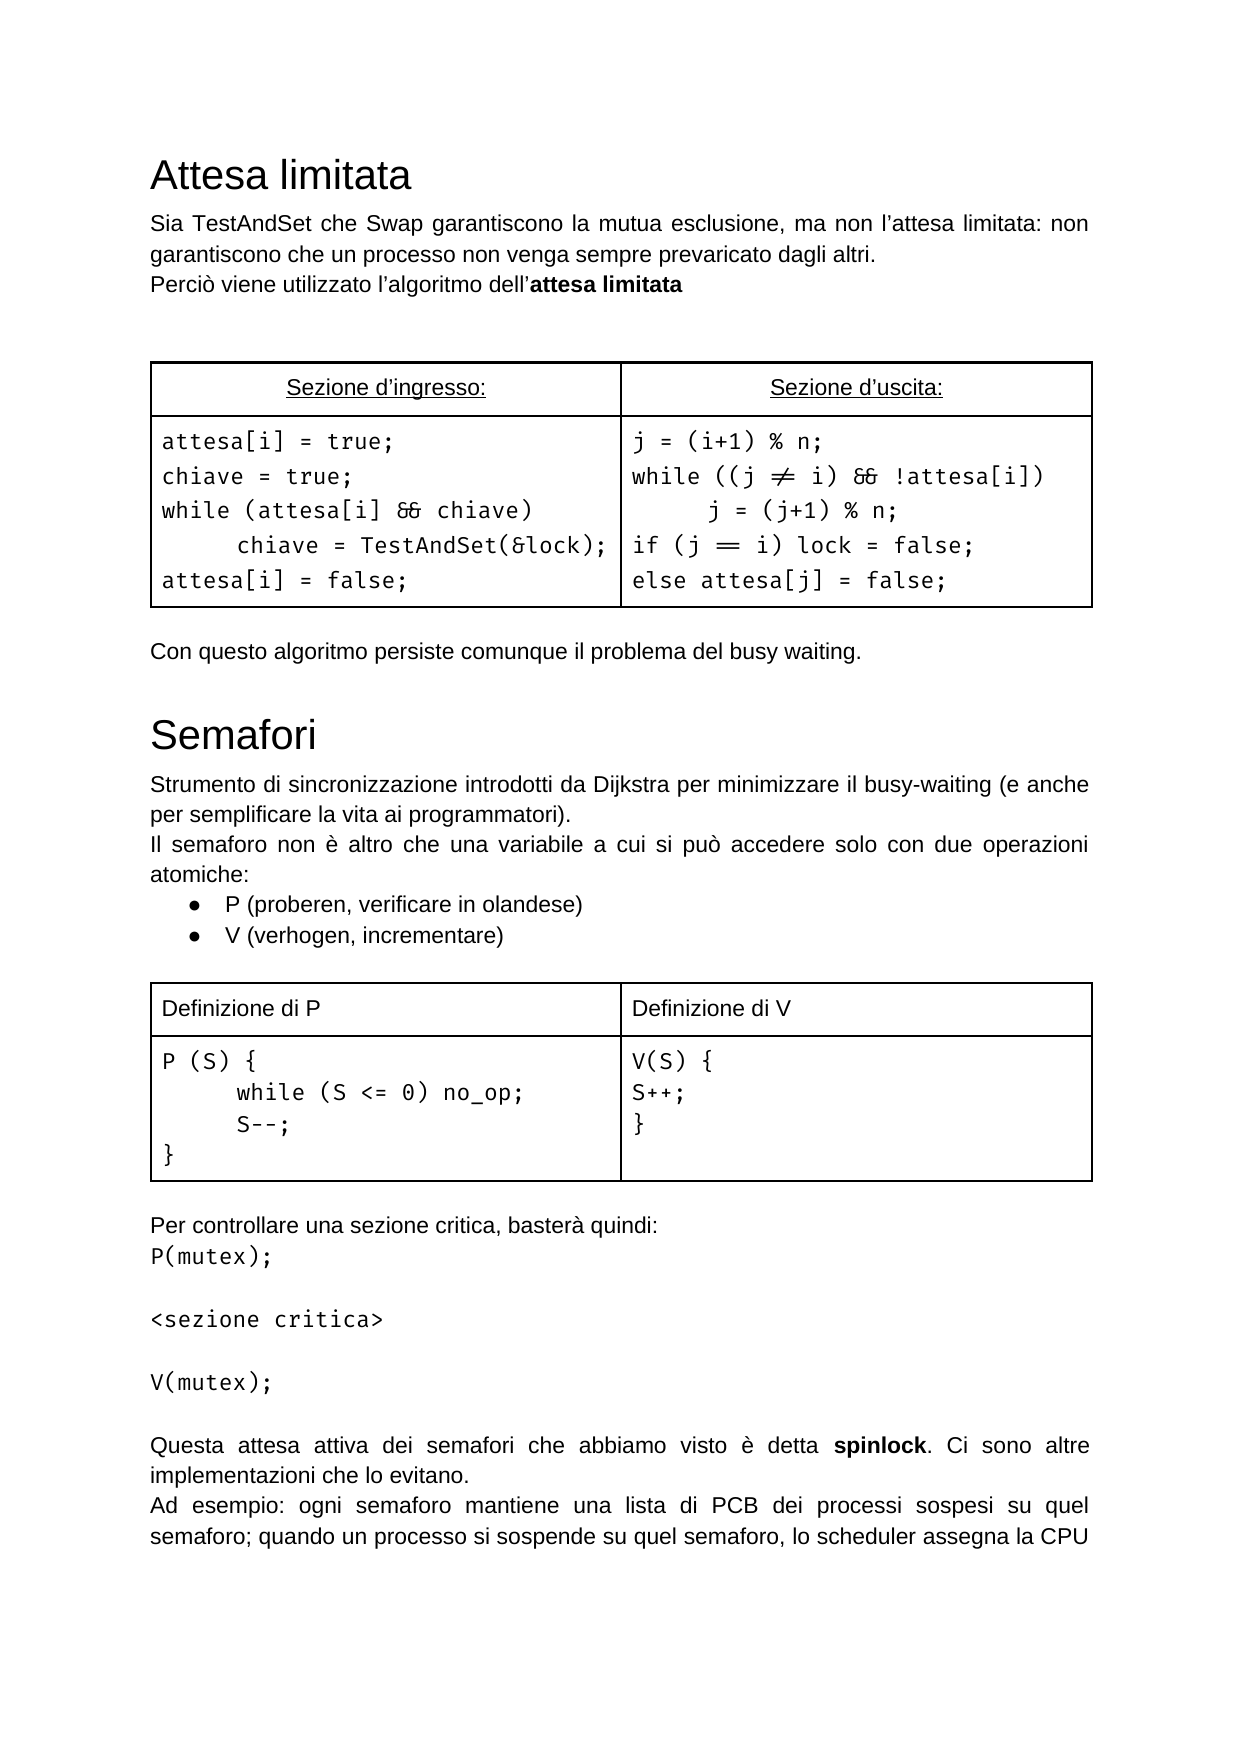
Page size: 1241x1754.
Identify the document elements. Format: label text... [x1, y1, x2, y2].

subtitle Attesa limitata [150, 150, 1090, 198]
text Con questo algoritmo persiste comunque il problema del busy waiting. [150, 638, 1090, 664]
table_header Definizione di P [152, 984, 620, 1035]
table_header Sezione d’uscita: [622, 364, 1091, 414]
text Sia TestAndSet che Swap garantiscono la mutua esclusione, ma non l’attesa limitata: non garantiscono che un processo non venga sempre prevaricato dagli altri. [150, 210, 1090, 267]
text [150, 1492, 1090, 1549]
text <sezione critica> [150, 1306, 1090, 1333]
table_header Definizione di V [622, 984, 1091, 1035]
text P(mutex); [150, 1243, 1090, 1270]
table_cell j = (i+1) % n; while ((j != i) && !attesa[i]) j = (j+1) % n; if (j == i) lock = false; else attesa[j] = false; [622, 417, 1091, 606]
table_cell P (S) { while (S <= 0) no_op; S--; } [152, 1037, 620, 1180]
table_cell V(S) { S++; } [622, 1037, 1091, 1180]
list V (verhogen, incrementare) [187, 922, 1090, 948]
text V(mutex); [150, 1369, 1090, 1396]
text Strumento di sincronizzazione introdotti da Dijkstra per minimizzare il busy-waiting (e anche per semplificare la vita ai programmatori). [150, 771, 1090, 827]
text Perciò viene utilizzato l’algoritmo dell’attesa limitata [150, 271, 1090, 297]
subtitle Semafori [150, 710, 1090, 758]
text Per controllare una sezione critica, basterà quindi: [150, 1212, 1090, 1239]
text Questa attesa attiva dei semafori che abbiamo visto è detta spinlock. Ci sono altre implementazioni che lo evitano. [150, 1432, 1090, 1489]
list P (proberen, verificare in olandese) [187, 891, 1090, 918]
table_cell attesa[i] = true; chiave = true; while (attesa[i] && chiave) chiave = TestAndSet(&lock); attesa[i] = false; [152, 417, 620, 606]
table_header Sezione d’ingresso: [152, 364, 620, 414]
text Il semaforo non è altro che una variabile a cui si può accedere solo con due operazioni atomiche: [150, 831, 1090, 887]
